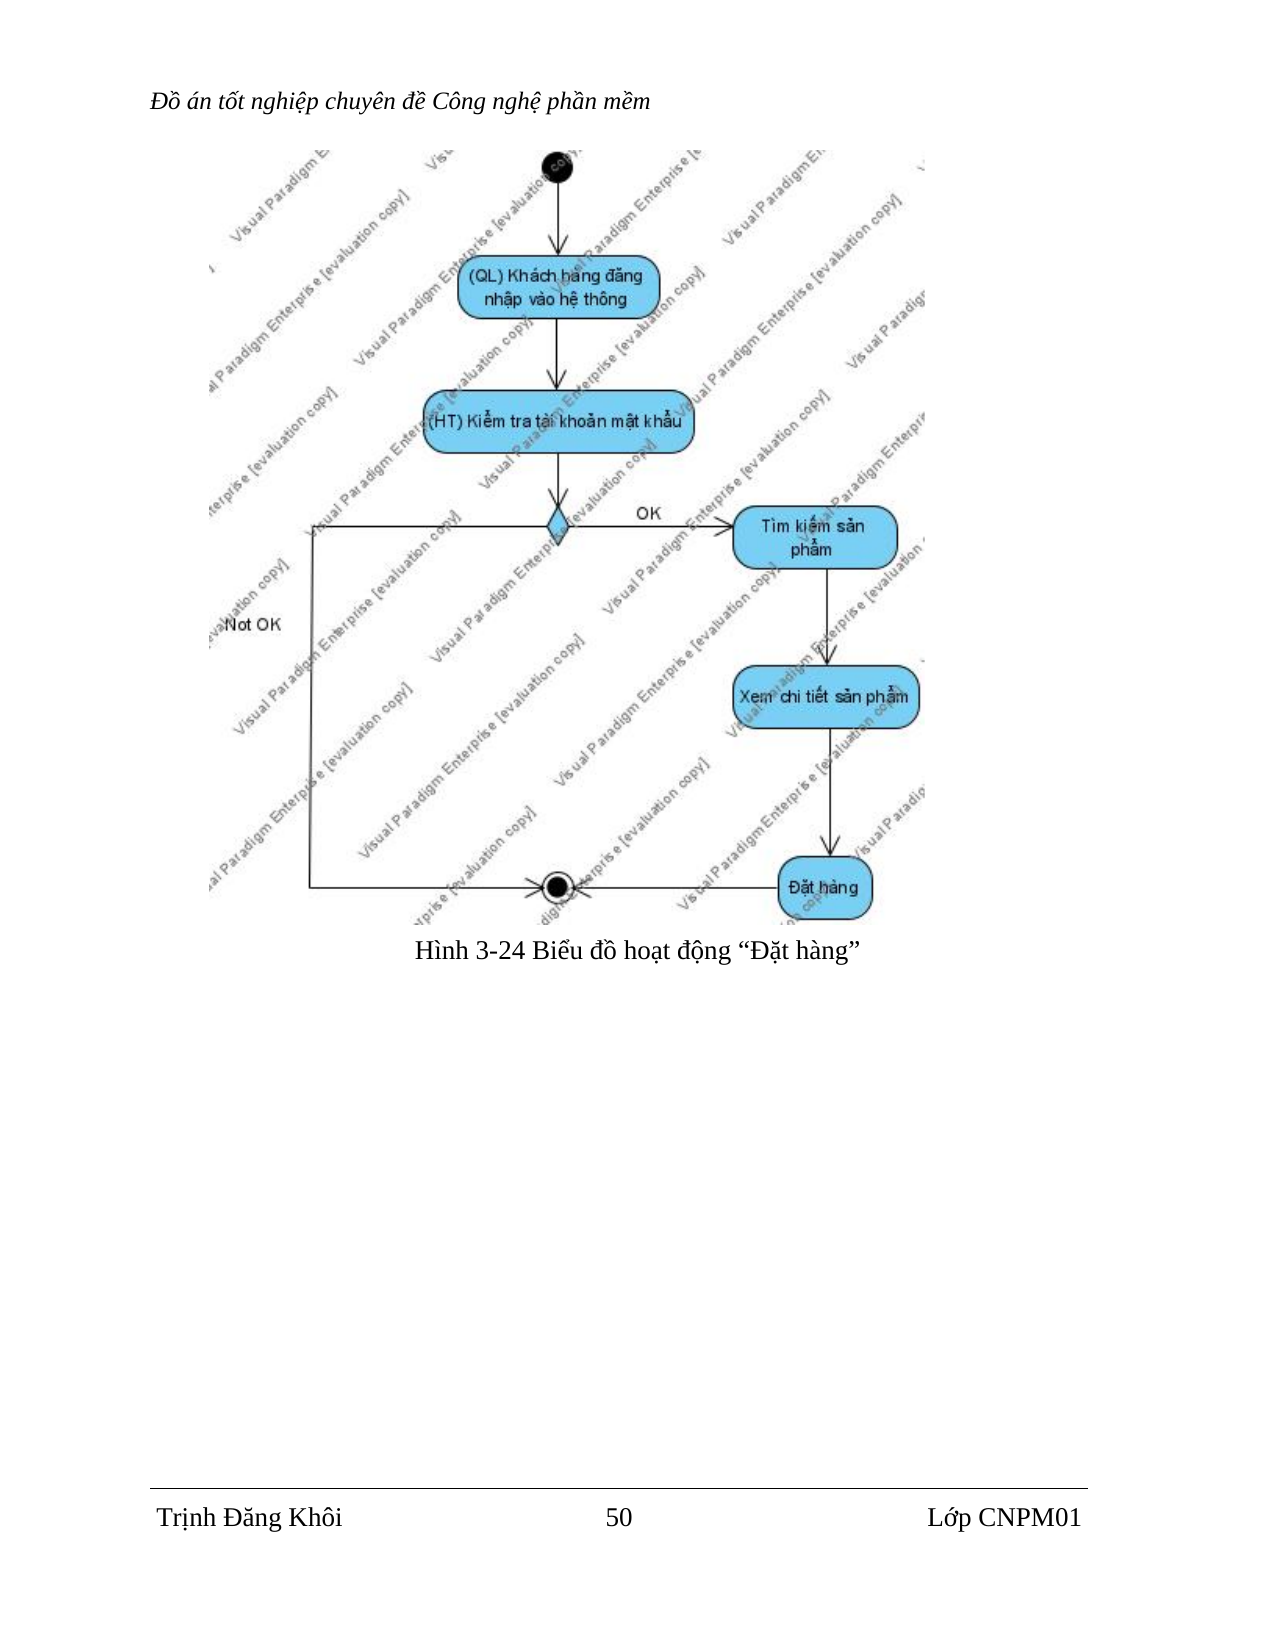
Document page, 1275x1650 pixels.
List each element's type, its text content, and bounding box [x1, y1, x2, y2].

picture [209, 150, 925, 925]
text Hình 3-24 Biểu đồ hoạt động “Đặt hàng” [150, 934, 1125, 965]
